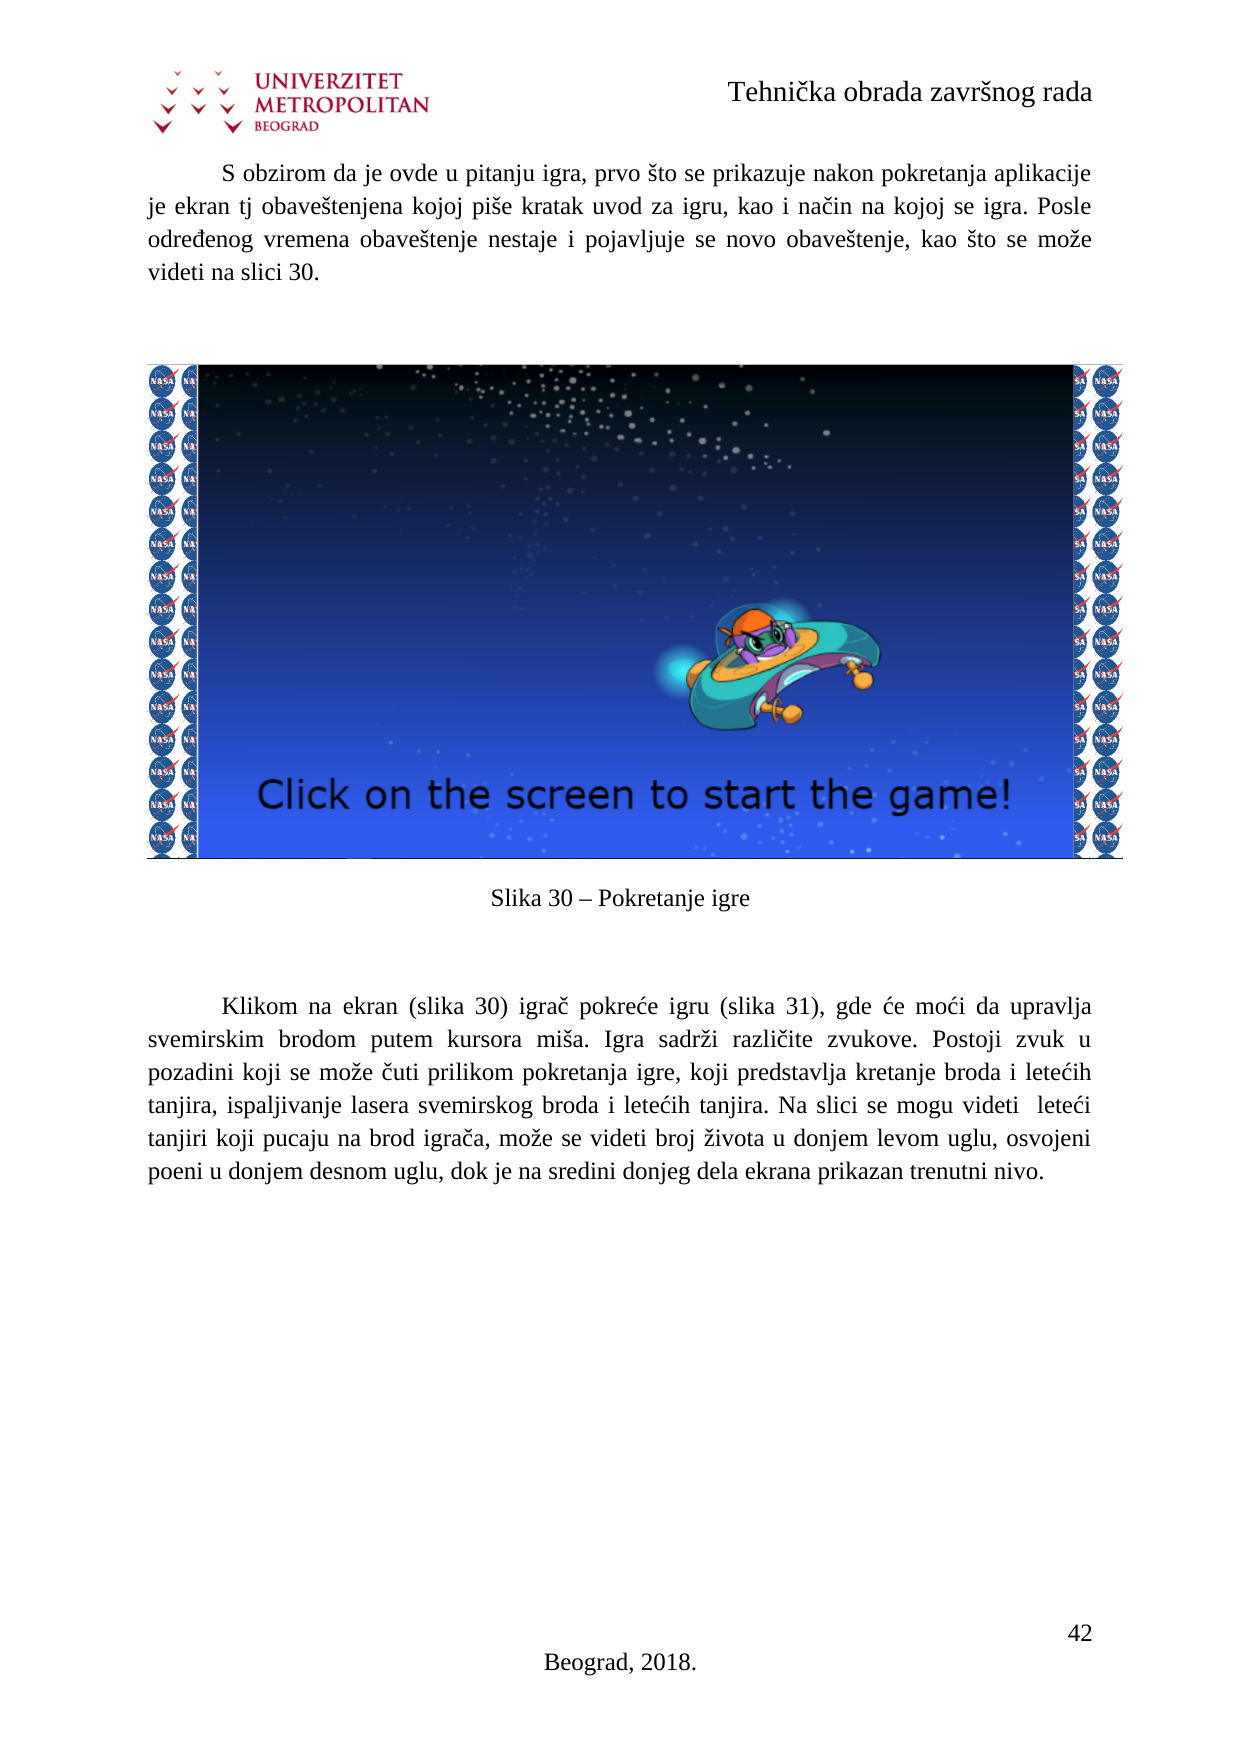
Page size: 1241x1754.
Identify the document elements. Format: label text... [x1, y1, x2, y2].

picture [145, 60, 438, 146]
picture [147, 364, 1123, 859]
text S obzirom da je ovde u pitanju igra, prvo što se prikazuje nakon pokretanja aplikacije je ekran tj obaveštenjena kojoj piše kratak uvod za igru, kao i način na kojoj se igra. Posle određenog vremena obaveštenje nestaje i pojavljuje se novo obaveštenje, kao što se može videti na slici 30. [148, 158, 1093, 286]
text Klikom na ekran (slika 30) igrač pokreće igru (slika 31), gde će moći da upravlja svemirskim brodom putem kursora miša. Igra sadrži različite zvukove. Postoji zvuk u pozadini koji se može čuti prilikom pokretanja igre, koji predstavlja kretanje broda i letećih tanjira, ispaljivanje lasera svemirskog broda i letećih tanjira. Na slici se mogu videti leteći tanjiri koji pucaju na brod igrača, može se videti broj života u donjem levom uglu, osvojeni poeni u donjem desnom uglu, dok je na sredini donjeg dela ekrana prikazan trenutni nivo. [148, 991, 1093, 1185]
text Slika 30 – Pokretanje igre [148, 883, 1093, 912]
